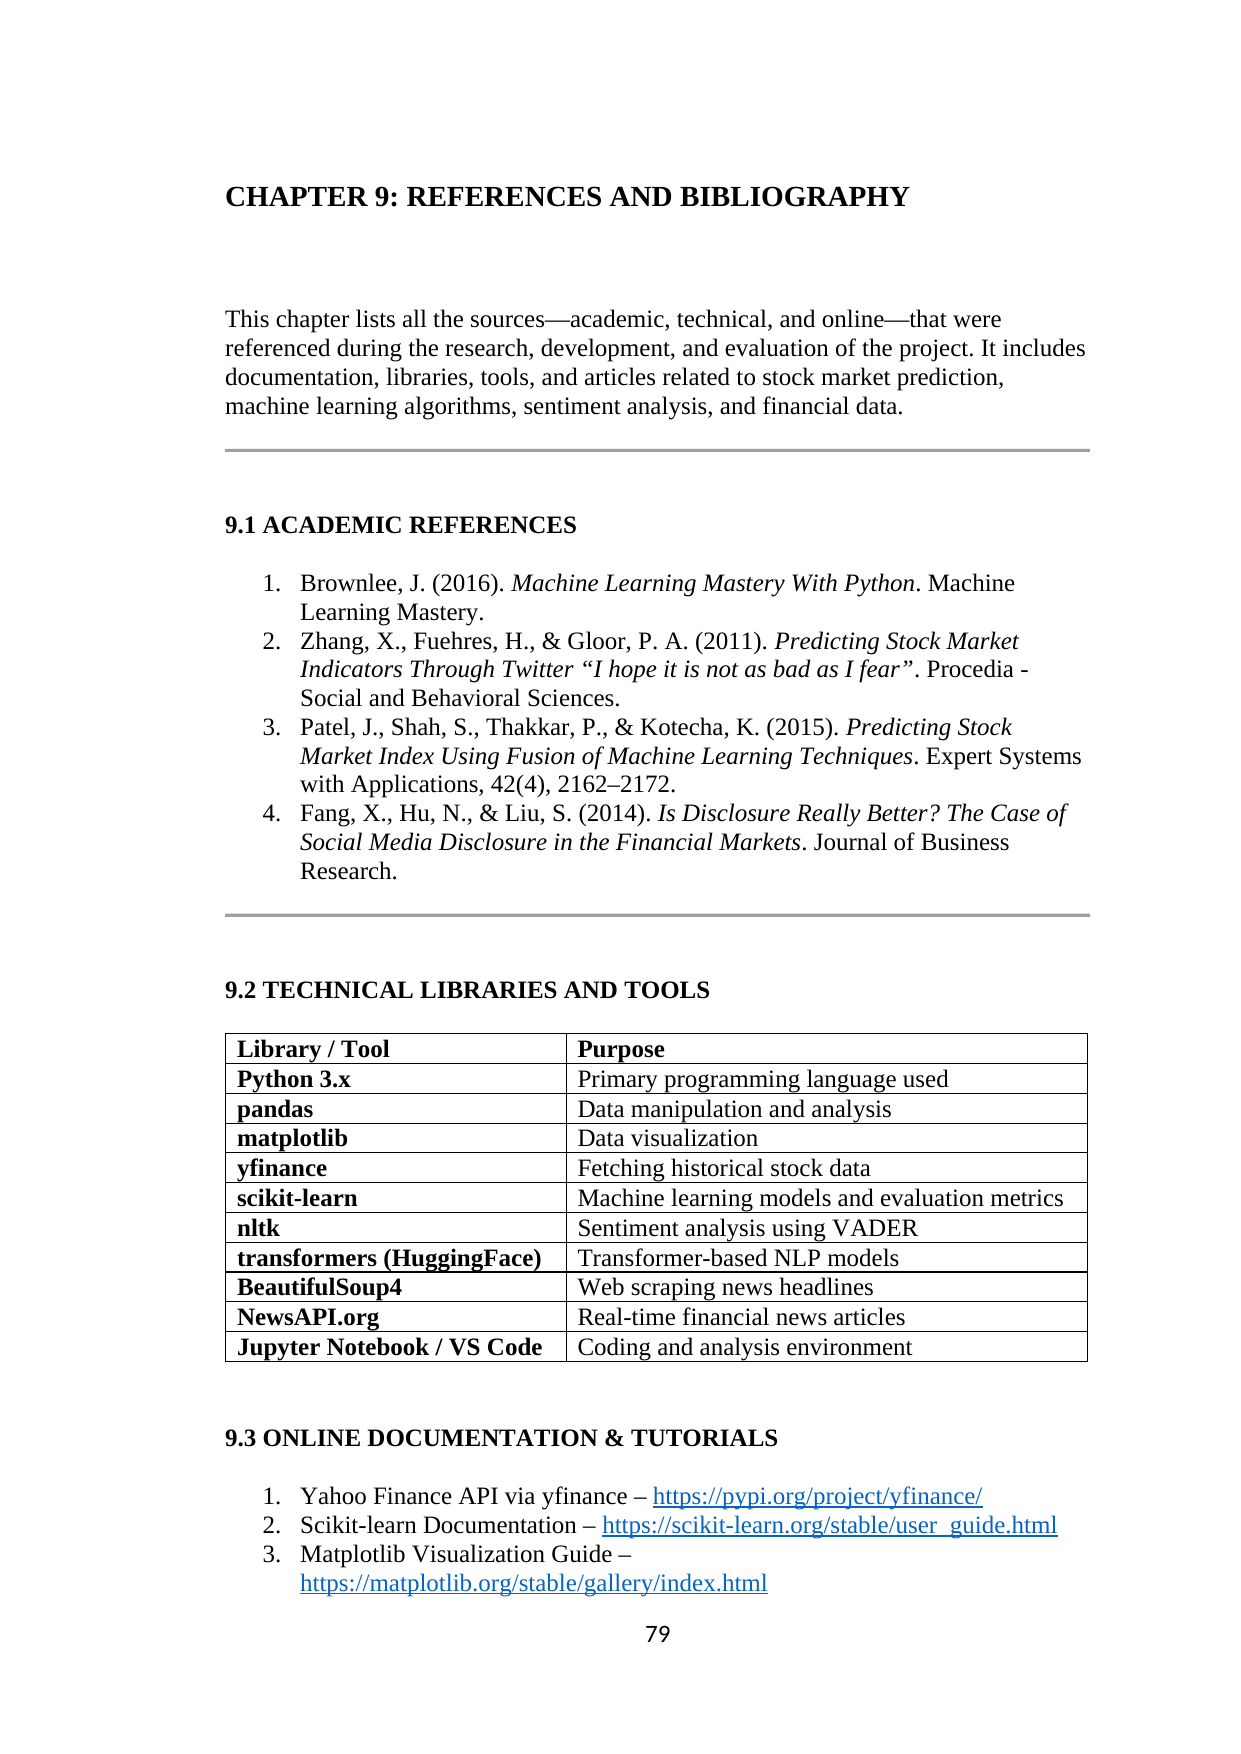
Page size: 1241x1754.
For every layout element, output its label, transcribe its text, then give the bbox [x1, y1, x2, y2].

table_cell Transformer-based NLP models [567, 1243, 1087, 1271]
list Patel, J., Shah, S., Thakkar, P., & Kotecha, K. (2015). Predicting Stock Market Index Using Fusion of Machine Learning Techniques. Expert Systems with Applications, 42(4), 2162–2172. [262, 712, 1090, 798]
table_cell Real-time financial news articles [567, 1302, 1087, 1331]
text 9.1 ACADEMIC REFERENCES [225, 510, 1090, 539]
text CHAPTER 9: REFERENCES AND BIBLIOGRAPHY [225, 179, 1090, 213]
table_cell Python 3.x [226, 1064, 566, 1093]
table_cell Fetching historical stock data [567, 1153, 1087, 1182]
list Fang, X., Hu, N., & Liu, S. (2014). Is Disclosure Really Better? The Case of Social Media Disclosure in the Financial Markets. Journal of Business Research. [262, 798, 1090, 884]
table_cell Jupyter Notebook / VS Code [226, 1332, 566, 1361]
table_cell NewsAPI.org [226, 1302, 566, 1331]
list Zhang, X., Fuehres, H., & Gloor, P. A. (2011). Predicting Stock Market Indicators Through Twitter “I hope it is not as bad as I fear”. Procedia - Social and Behavioral Sciences. [262, 626, 1090, 712]
table_cell Data visualization [567, 1124, 1087, 1152]
table_cell matplotlib [226, 1124, 566, 1152]
text 9.2 TECHNICAL LIBRARIES AND TOOLS [225, 975, 1090, 1004]
table_cell yfinance [226, 1153, 566, 1182]
table_cell Data manipulation and analysis [567, 1094, 1087, 1122]
list Scikit-learn Documentation – https://scikit-learn.org/stable/user_guide.html [262, 1510, 1090, 1539]
list Brownlee, J. (2016). Machine Learning Mastery With Python. Machine Learning Mastery. [262, 568, 1090, 626]
list Matplotlib Visualization Guide – https://matplotlib.org/stable/gallery/index.html [262, 1539, 1090, 1596]
text 9.3 ONLINE DOCUMENTATION & TUTORIALS [225, 1423, 1090, 1452]
table_cell Machine learning models and evaluation metrics [567, 1183, 1087, 1212]
table_header Library / Tool [226, 1034, 566, 1063]
table_cell Primary programming language used [567, 1064, 1087, 1093]
table_cell scikit-learn [226, 1183, 566, 1212]
table_cell Sentiment analysis using VADER [567, 1213, 1087, 1242]
text This chapter lists all the sources—academic, technical, and online—that were referenced during the research, development, and evaluation of the project. It includes documentation, libraries, tools, and articles related to stock market prediction, machine learning algorithms, sentiment analysis, and financial data. [225, 304, 1090, 419]
table_cell transformers (HuggingFace) [226, 1243, 566, 1271]
list Yahoo Finance API via yfinance – https://pypi.org/project/yfinance/ [262, 1481, 1090, 1510]
table_header Purpose [567, 1034, 1087, 1063]
table_cell nltk [226, 1213, 566, 1242]
table_cell BeautifulSoup4 [226, 1273, 566, 1301]
table_cell Web scraping news headlines [567, 1273, 1087, 1301]
table_cell pandas [226, 1094, 566, 1122]
table_cell Coding and analysis environment [567, 1332, 1087, 1361]
